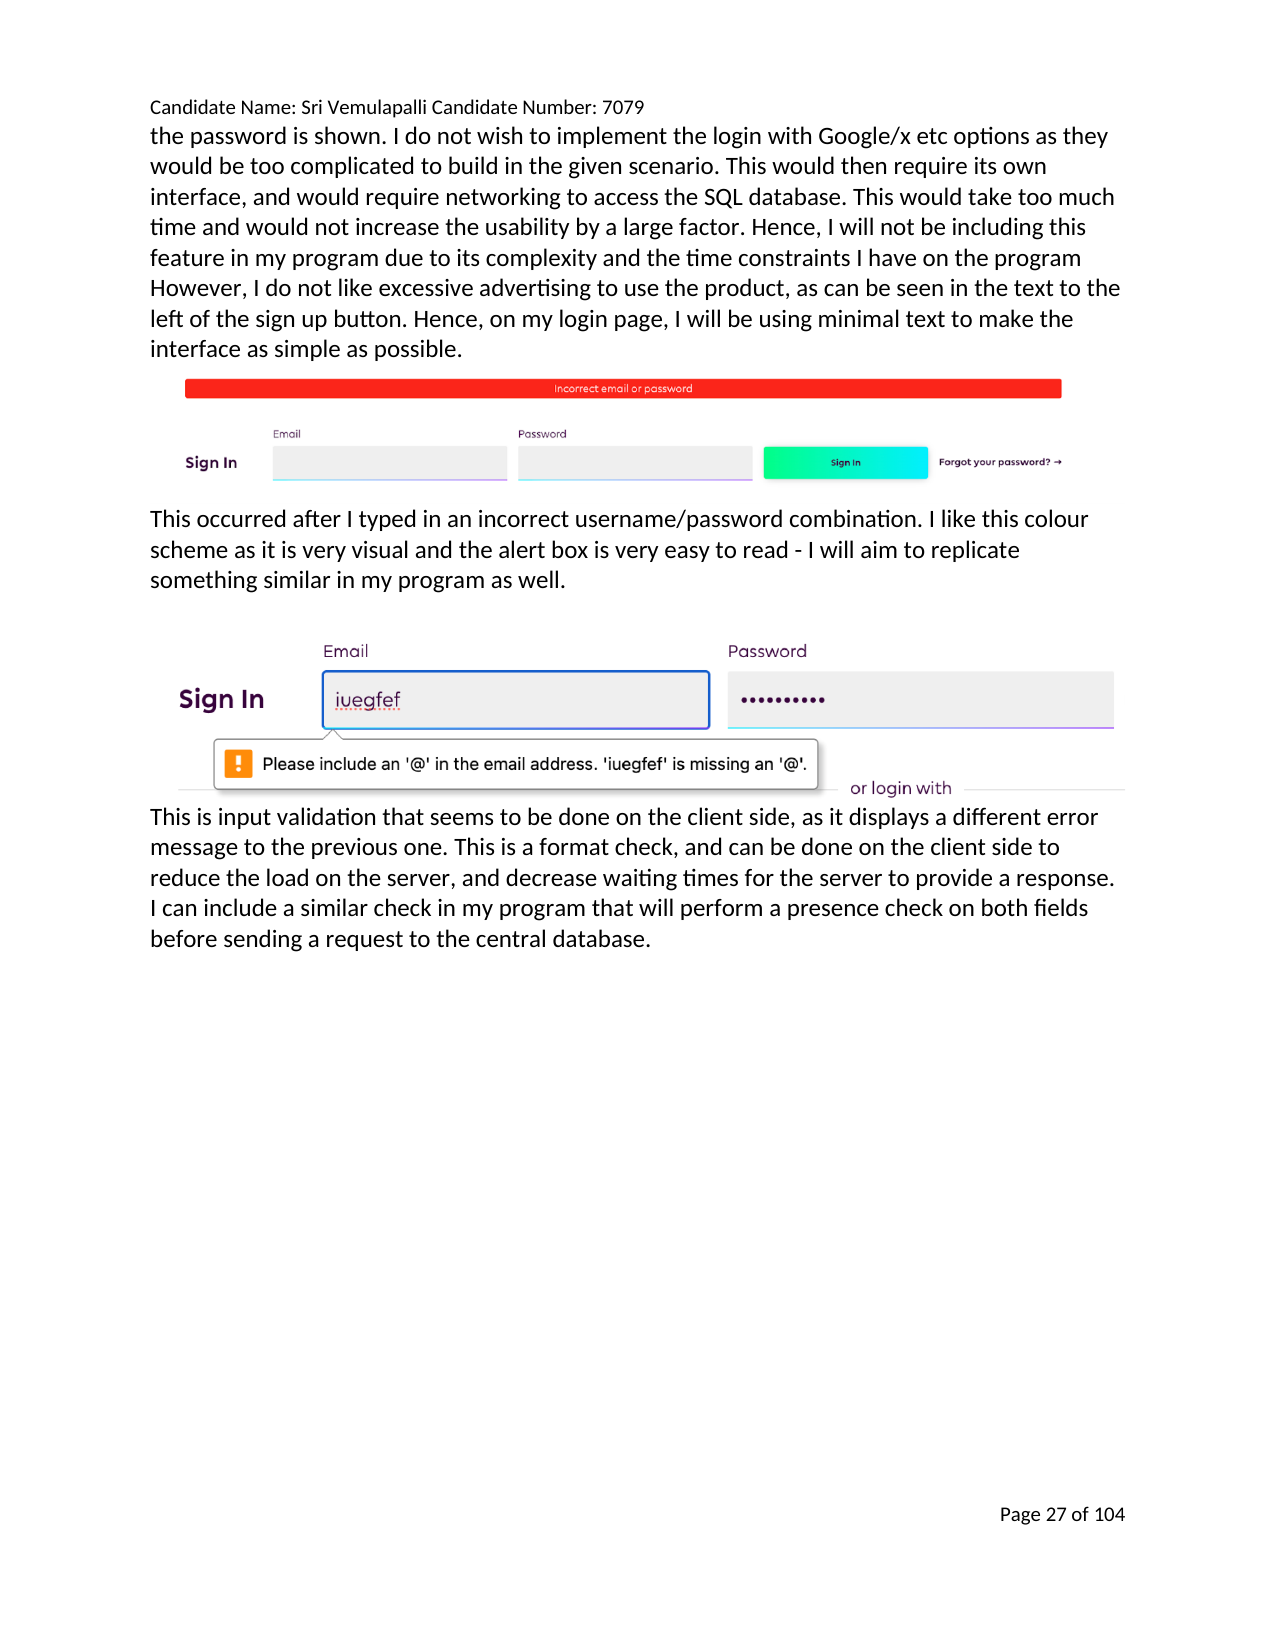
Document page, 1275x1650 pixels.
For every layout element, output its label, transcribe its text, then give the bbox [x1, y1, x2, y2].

text This occurred after I typed in an incorrect username/password combination. I like this colour scheme as it is very visual and the alert box is very easy to read - I will aim to replicate something similar in my program as well. [150, 504, 1125, 594]
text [150, 120, 1125, 364]
picture [150, 594, 1125, 801]
text This is input validation that seems to be done on the client side, as it displays a different error message to the previous one. This is a format check, and can be done on the client side to reduce the load on the server, and decrease waiting times for the server to provide a response. I can include a similar check in my program that will perform a presence check on both fields before sending a request to the central database. [150, 801, 1125, 954]
picture [150, 364, 1125, 504]
